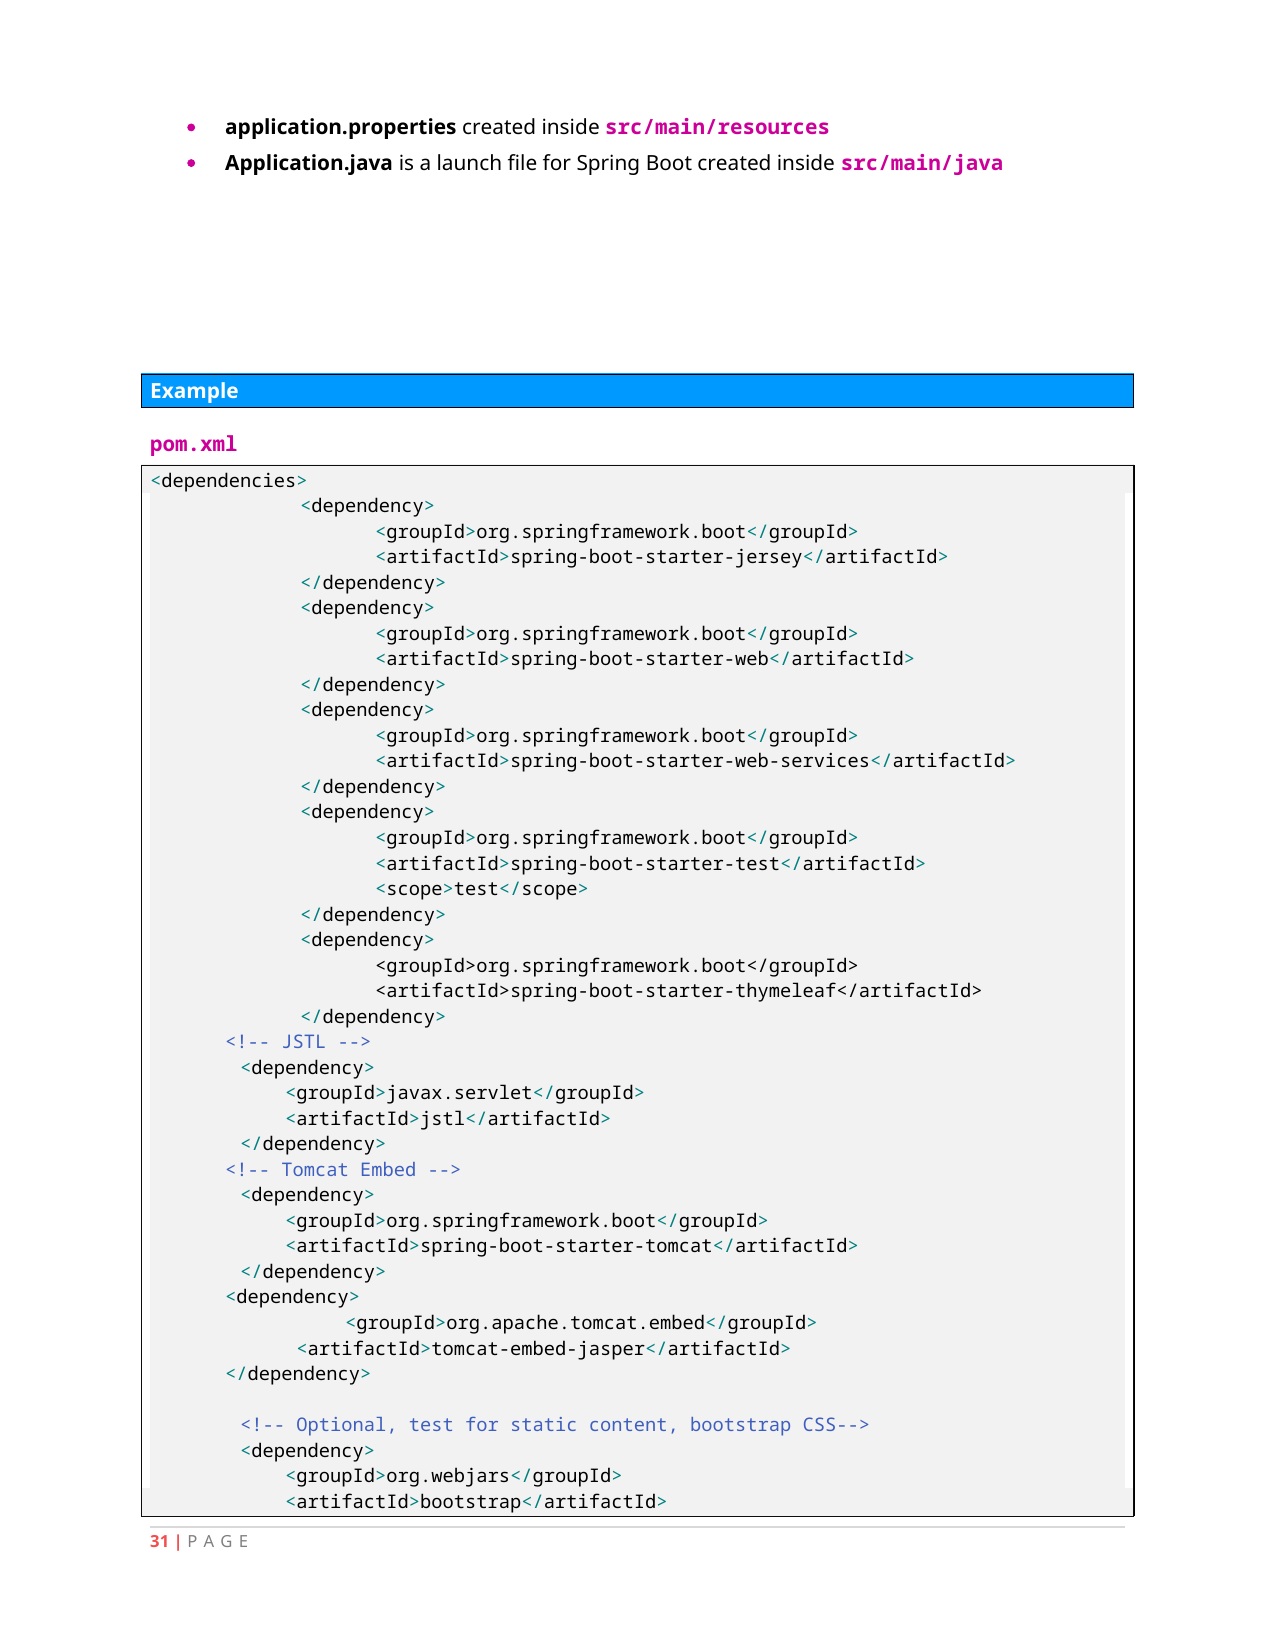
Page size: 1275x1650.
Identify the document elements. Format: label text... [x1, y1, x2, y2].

text </dependency> [150, 1258, 1125, 1284]
text </dependency> [150, 671, 1125, 697]
text <dependency> [150, 1182, 1125, 1207]
text <dependency> [150, 697, 1125, 722]
text <artifactId>spring-boot-starter-jersey</artifactId> [150, 544, 1125, 569]
text <groupId>org.springframework.boot</groupId> [150, 824, 1125, 850]
text <artifactId>bootstrap</artifactId> [142, 1485, 1133, 1516]
text <dependencies> [142, 466, 1133, 493]
text <dependency> [150, 926, 1125, 952]
text <groupId>org.springframework.boot</groupId> [150, 518, 1125, 544]
text <groupId>org.springframework.boot</groupId> [150, 952, 1125, 977]
text <groupId>javax.servlet</groupId> [150, 1079, 1125, 1105]
text <groupId>org.springframework.boot</groupId> [150, 1207, 1125, 1233]
text <artifactId>spring-boot-starter-thymeleaf</artifactId> [150, 977, 1125, 1003]
text </dependency> [150, 773, 1125, 799]
text <scope>test</scope> [150, 875, 1125, 901]
text <artifactId>spring-boot-starter-web-services</artifactId> [150, 748, 1125, 773]
text <dependency> [150, 595, 1125, 620]
text <!-- JSTL --> [150, 1028, 1125, 1054]
text <dependency> [150, 1437, 1125, 1462]
text <artifactId>jstl</artifactId> [150, 1105, 1125, 1131]
text <dependency> [150, 1054, 1125, 1079]
text <groupId>org.springframework.boot</groupId> [150, 620, 1125, 646]
text <!-- Tomcat Embed --> [150, 1156, 1125, 1182]
text </dependency> [150, 1131, 1125, 1156]
text <dependency> [150, 799, 1125, 824]
text <groupId>org.apache.tomcat.embed</groupId> [150, 1309, 1125, 1335]
text <artifactId>tomcat-embed-jasper</artifactId> [150, 1335, 1125, 1360]
text Example [142, 375, 1133, 407]
list application.properties created inside src/main/resources [187, 112, 1125, 141]
text <groupId>org.webjars</groupId> [150, 1462, 1125, 1485]
text </dependency> [150, 1360, 1125, 1386]
text </dependency> [150, 569, 1125, 595]
text pom.xml [150, 429, 1125, 457]
text </dependency> [150, 1003, 1125, 1028]
text <dependency> [150, 493, 1125, 518]
text <dependency> [150, 1284, 1125, 1309]
text <artifactId>spring-boot-starter-test</artifactId> [150, 850, 1125, 875]
text </dependency> [150, 901, 1125, 926]
text <artifactId>spring-boot-starter-web</artifactId> [150, 646, 1125, 671]
text <groupId>org.springframework.boot</groupId> [150, 722, 1125, 748]
text <artifactId>spring-boot-starter-tomcat</artifactId> [150, 1233, 1125, 1258]
text <!-- Optional, test for static content, bootstrap CSS--> [150, 1411, 1125, 1437]
list Application.java is a launch file for Spring Boot created inside src/main/java [187, 148, 1125, 176]
